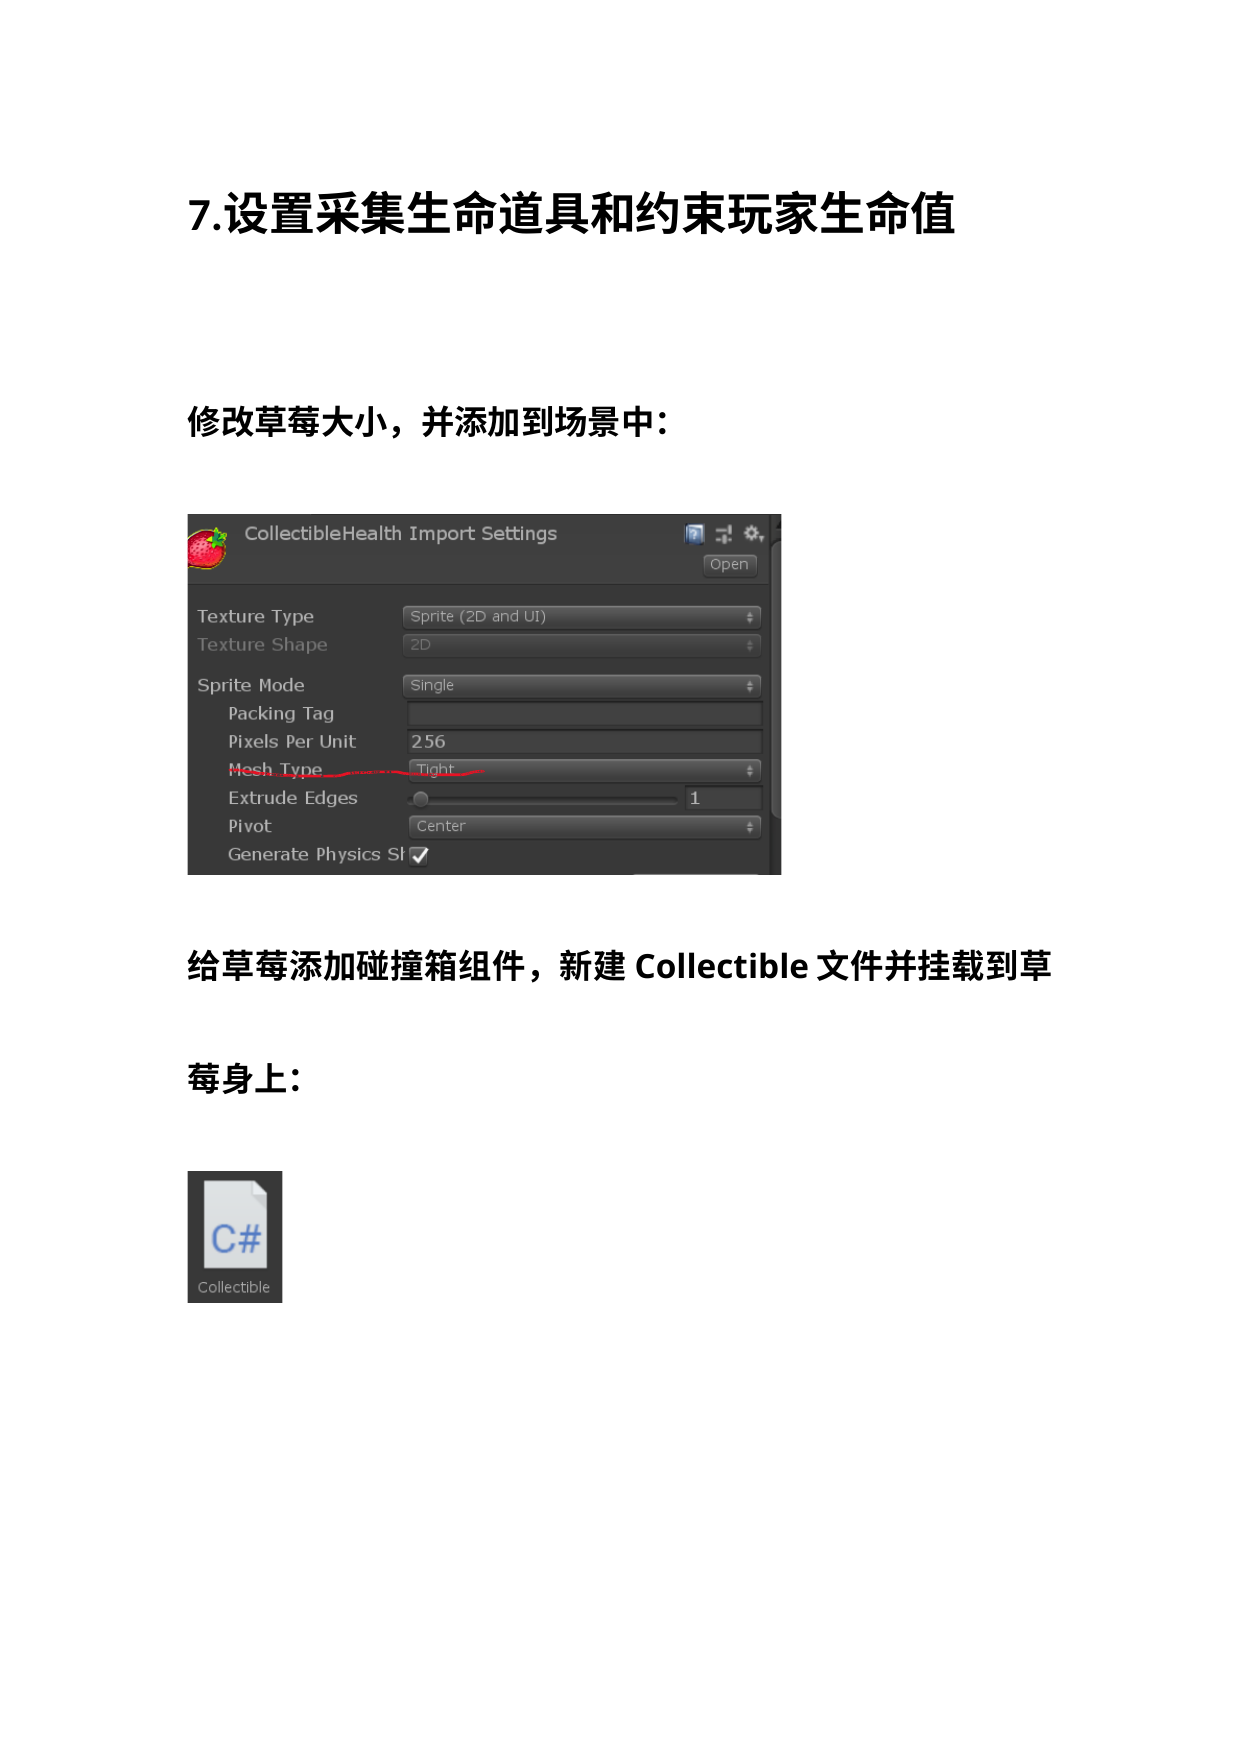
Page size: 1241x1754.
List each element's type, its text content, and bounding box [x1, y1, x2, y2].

subtitle 修改草莓大小，并添加到场景中： [187, 387, 1053, 452]
picture [187, 514, 782, 875]
picture [187, 1171, 283, 1303]
subtitle 给草莓添加碰撞箱组件，新建Collectible文件并挂载到草莓身上： [187, 932, 1053, 1109]
subtitle 7.设置采集生命道具和约束玩家生命值 [187, 162, 1053, 259]
